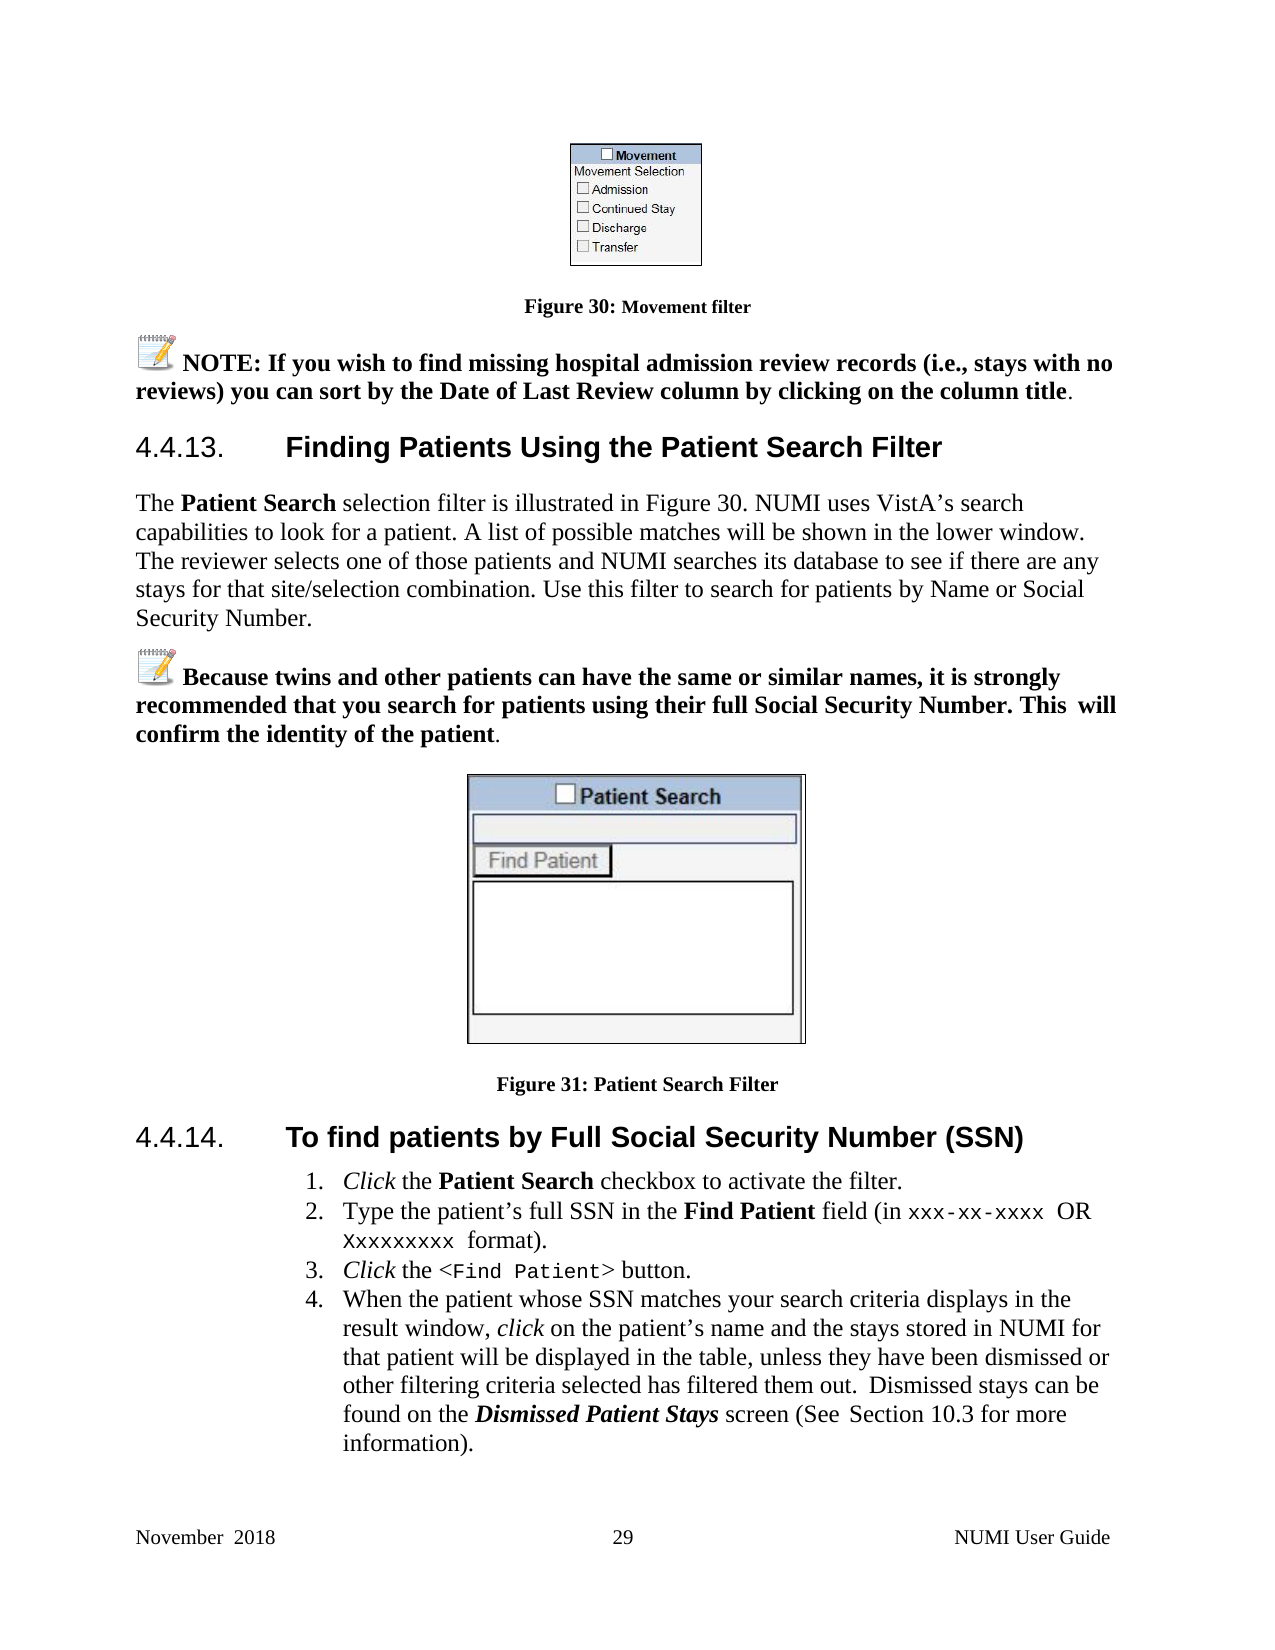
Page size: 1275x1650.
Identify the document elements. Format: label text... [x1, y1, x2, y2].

text Because twins and other patients can have the same or similar names, it is strongly recommended that you search for patients using their full Social Security Number. This will confirm the identity of the patient. [135, 644, 1139, 748]
list Type the patient’s full SSN in the Find Patient field (in xxx-xx-xxxx OR Xxxxxxxxx format). [305, 1196, 1139, 1255]
picture [571, 145, 701, 262]
list Click the Patient Search checkbox to activate the filter. [305, 1167, 1139, 1195]
subtitle To find patients by Full Social Security Number (SSN) [135, 1121, 1139, 1154]
list When the patient whose SSN matches your search criteria displays in the result window, click on the patient’s name and the stays stored in NUMI for that patient will be displayed in the table, unless they have been dismissed or other filtering criteria selected has filtered them out. Dismissed stays can be found on the Dismissed Patient Stays screen (See Section 10.3 for more information). [305, 1284, 1119, 1457]
picture [135, 644, 177, 686]
text Figure 31: Patient Search Filter [135, 1071, 1139, 1096]
picture [468, 775, 802, 1043]
text NOTE: If you wish to find missing hospital admission review records (i.e., stays with no reviews) you can sort by the Date of Last Review column by clicking on the column title. [135, 330, 1139, 405]
text Figure 30: Movement filter [135, 294, 1139, 318]
picture [135, 330, 177, 371]
list Click the <Find Patient> button. [305, 1255, 1139, 1284]
text The Patient Search selection filter is illustrated in Figure 30. NUMI uses VistA’s search capabilities to look for a patient. A list of possible matches will be shown in the lower window. The reviewer selects one of those patients and NUMI searches its database to see if there are any stays for that site/selection combination. Use this filter to search for patients by Name or Social Security Number. [135, 488, 1128, 632]
subtitle Finding Patients Using the Patient Search Filter [135, 430, 1139, 464]
